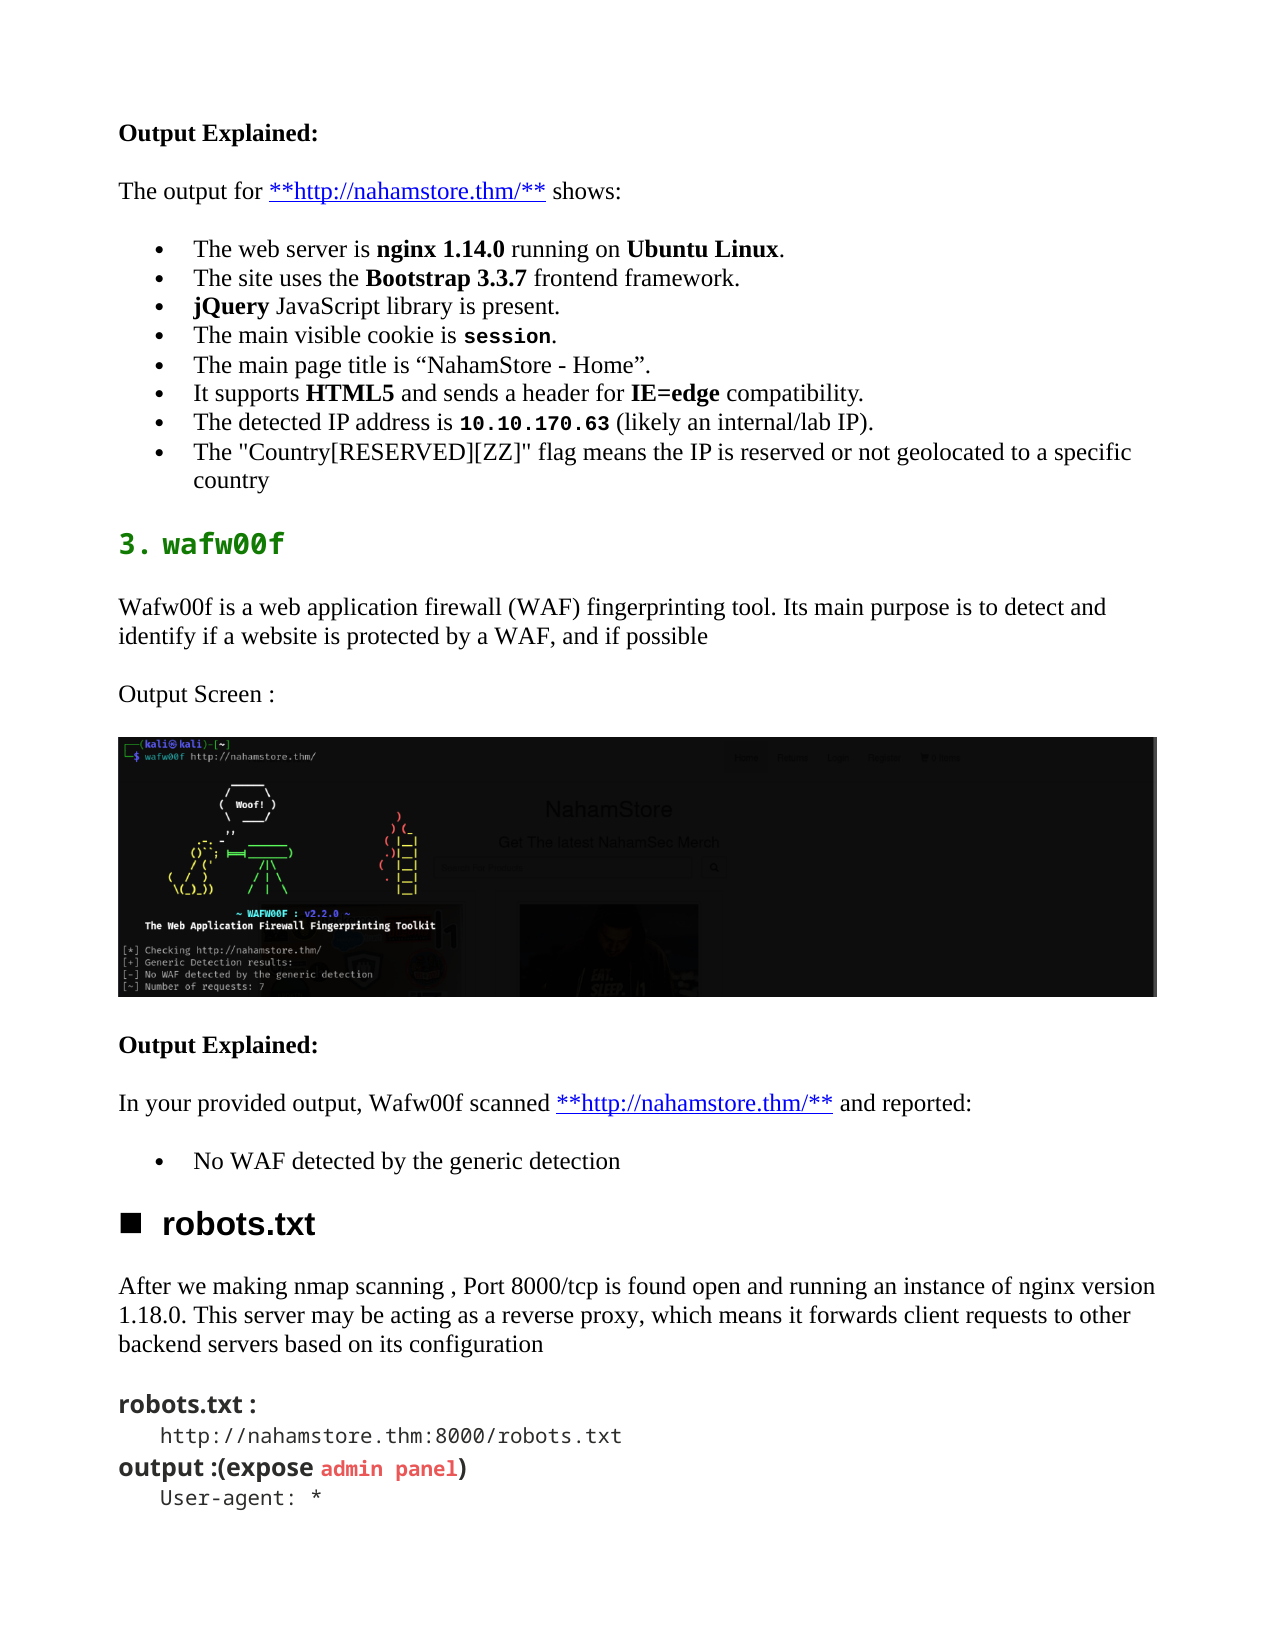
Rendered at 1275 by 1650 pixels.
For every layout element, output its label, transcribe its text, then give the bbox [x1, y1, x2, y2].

text http://nahamstore.thm:8000/robots.txt [118, 1421, 1157, 1449]
text Output Screen : [118, 679, 1157, 708]
text User-agent: * [118, 1483, 1157, 1512]
list The main visible cookie is session. [156, 320, 1157, 350]
text The output for **http://nahamstore.thm/** shows: [118, 176, 1157, 205]
picture [118, 737, 1157, 997]
subtitle robots.txt [118, 1204, 1157, 1242]
text robots.txt : [118, 1387, 1157, 1421]
list The web server is nginx 1.14.0 running on Ubuntu Linux. [156, 234, 1157, 263]
text Output Explained: [118, 1030, 1157, 1059]
subtitle wafw00f [118, 523, 1157, 563]
list No WAF detected by the generic detection [156, 1146, 1157, 1174]
list The main page title is “NahamStore - Home”. [156, 350, 1157, 378]
text output :(expose admin panel) [118, 1449, 1157, 1483]
list jQuery JavaScript library is present. [156, 291, 1157, 320]
text In your provided output, Wafw00f scanned **http://nahamstore.thm/** and reported: [118, 1088, 1157, 1117]
list It supports HTML5 and sends a header for IE=edge compatibility. [156, 378, 1157, 407]
text After we making nmap scanning , Port 8000/tcp is found open and running an instance of nginx version 1.18.0. This server may be acting as a reverse proxy, which means it forwards client requests to other backend servers based on its configuration [118, 1271, 1157, 1358]
list The site uses the Bootstrap 3.3.7 frontend framework. [156, 263, 1157, 291]
text Output Explained: [118, 118, 1157, 147]
text Wafw00f is a web application firewall (WAF) fingerprinting tool. Its main purpose is to detect and identify if a website is protected by a WAF, and if possible [118, 592, 1157, 650]
list The "Country[RESERVED][ZZ]" flag means the IP is reserved or not geolocated to a specific country [156, 437, 1157, 494]
list The detected IP address is 10.10.170.63 (likely an internal/lab IP). [156, 407, 1157, 437]
